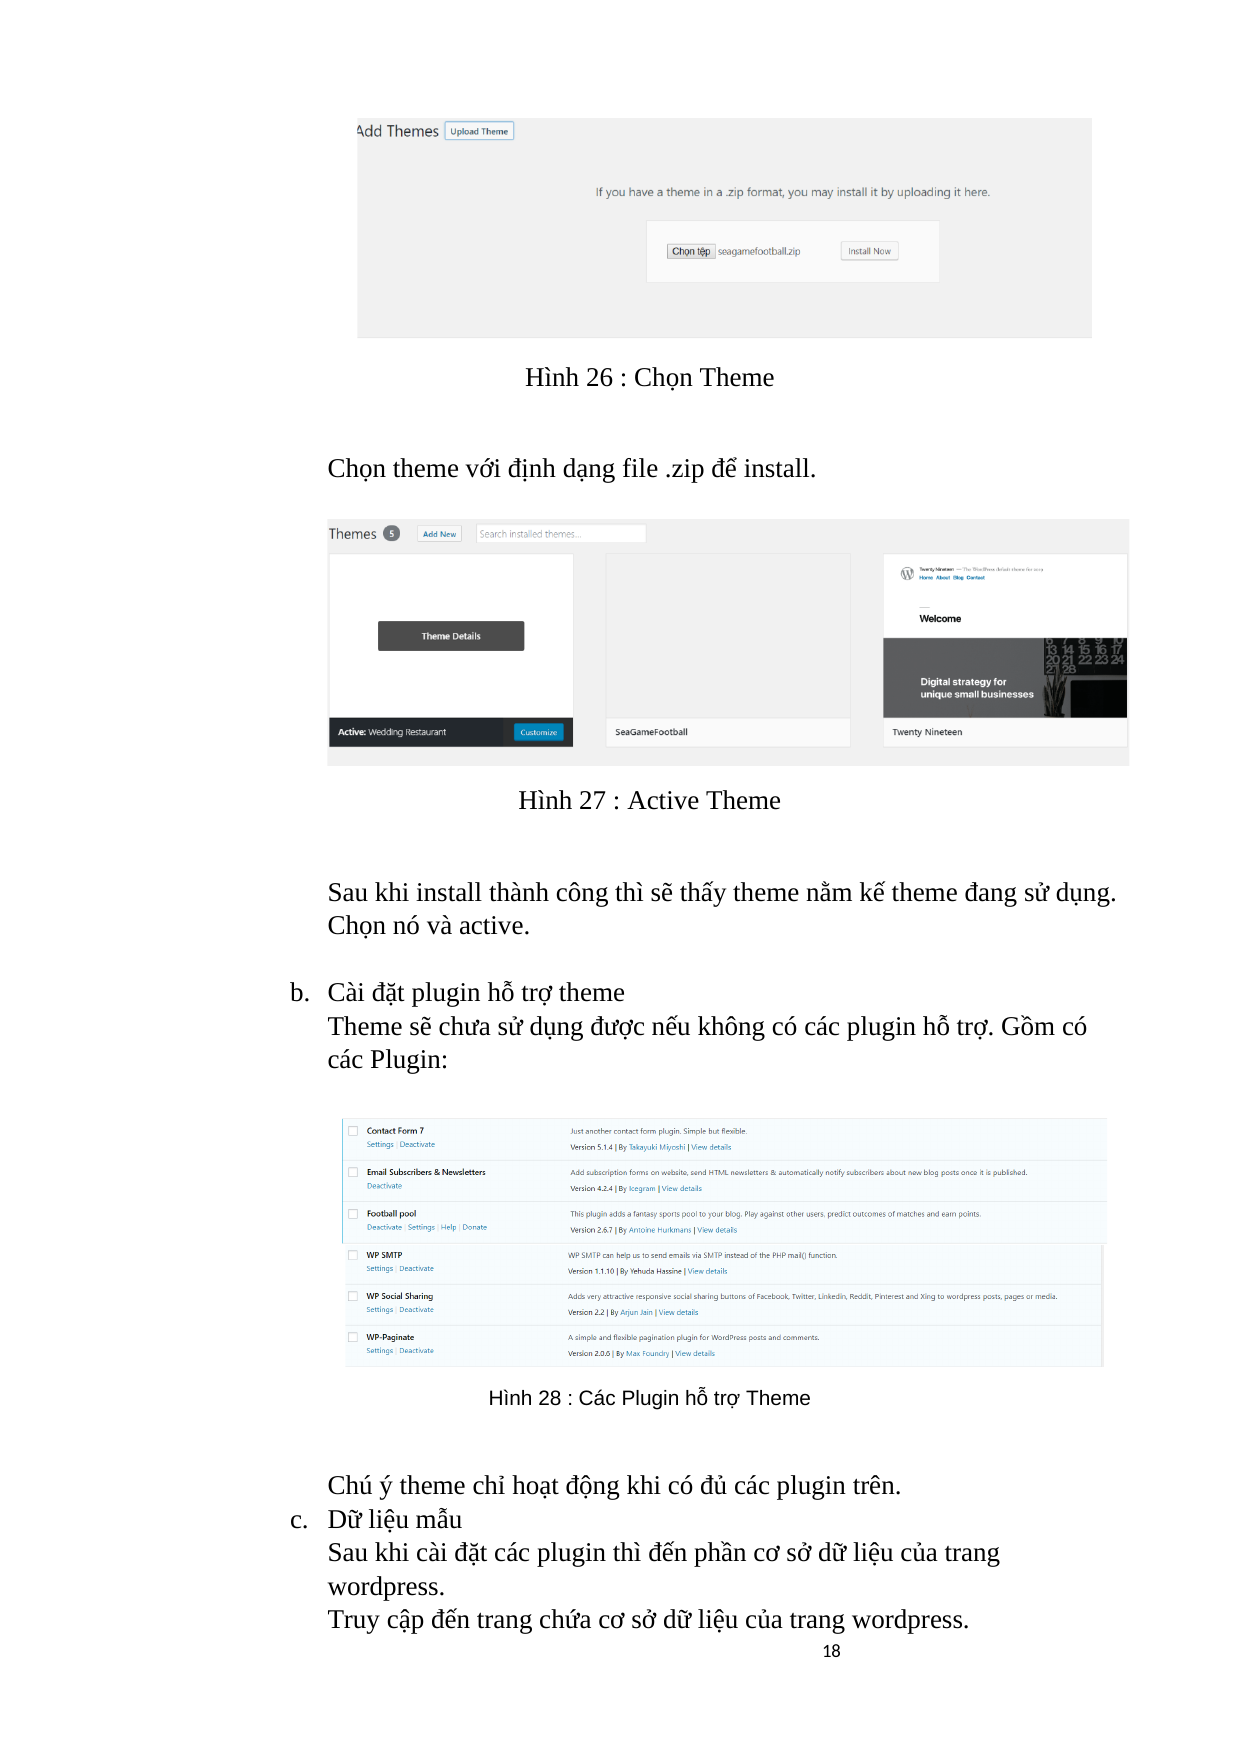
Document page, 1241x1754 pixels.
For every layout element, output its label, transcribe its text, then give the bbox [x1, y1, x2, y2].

list Chú ý theme chỉ hoạt động khi có đủ các plugin trên. [327, 1469, 1122, 1500]
list Sau khi install thành công thì sẽ thấy theme nằm kế theme đang sử dụng. Chọn nó và active. [327, 876, 1122, 941]
list Sau khi cài đặt các plugin thì đến phần cơ sở dữ liệu của trang wordpress. [327, 1536, 1122, 1601]
text Hình 27 : Active Theme [177, 784, 1122, 816]
list Chọn theme với định dạng file .zip để install. [327, 453, 1122, 484]
list Theme sẽ chưa sử dụng được nếu không có các plugin hỗ trợ. Gồm có các Plugin: [327, 1010, 1122, 1075]
picture [345, 1245, 1104, 1367]
picture [327, 519, 1130, 766]
picture [342, 1118, 1108, 1244]
list Dữ liệu mẫu [290, 1503, 1122, 1534]
list Truy cập đến trang chứa cơ sở dữ liệu của trang wordpress. [327, 1603, 1122, 1634]
list Cài đặt plugin hỗ trợ theme [290, 977, 1122, 1008]
text Hình 26 : Chọn Theme [177, 361, 1122, 392]
text Hình 28 : Các Plugin hỗ trợ Theme [177, 1385, 1122, 1409]
picture [357, 118, 1092, 343]
